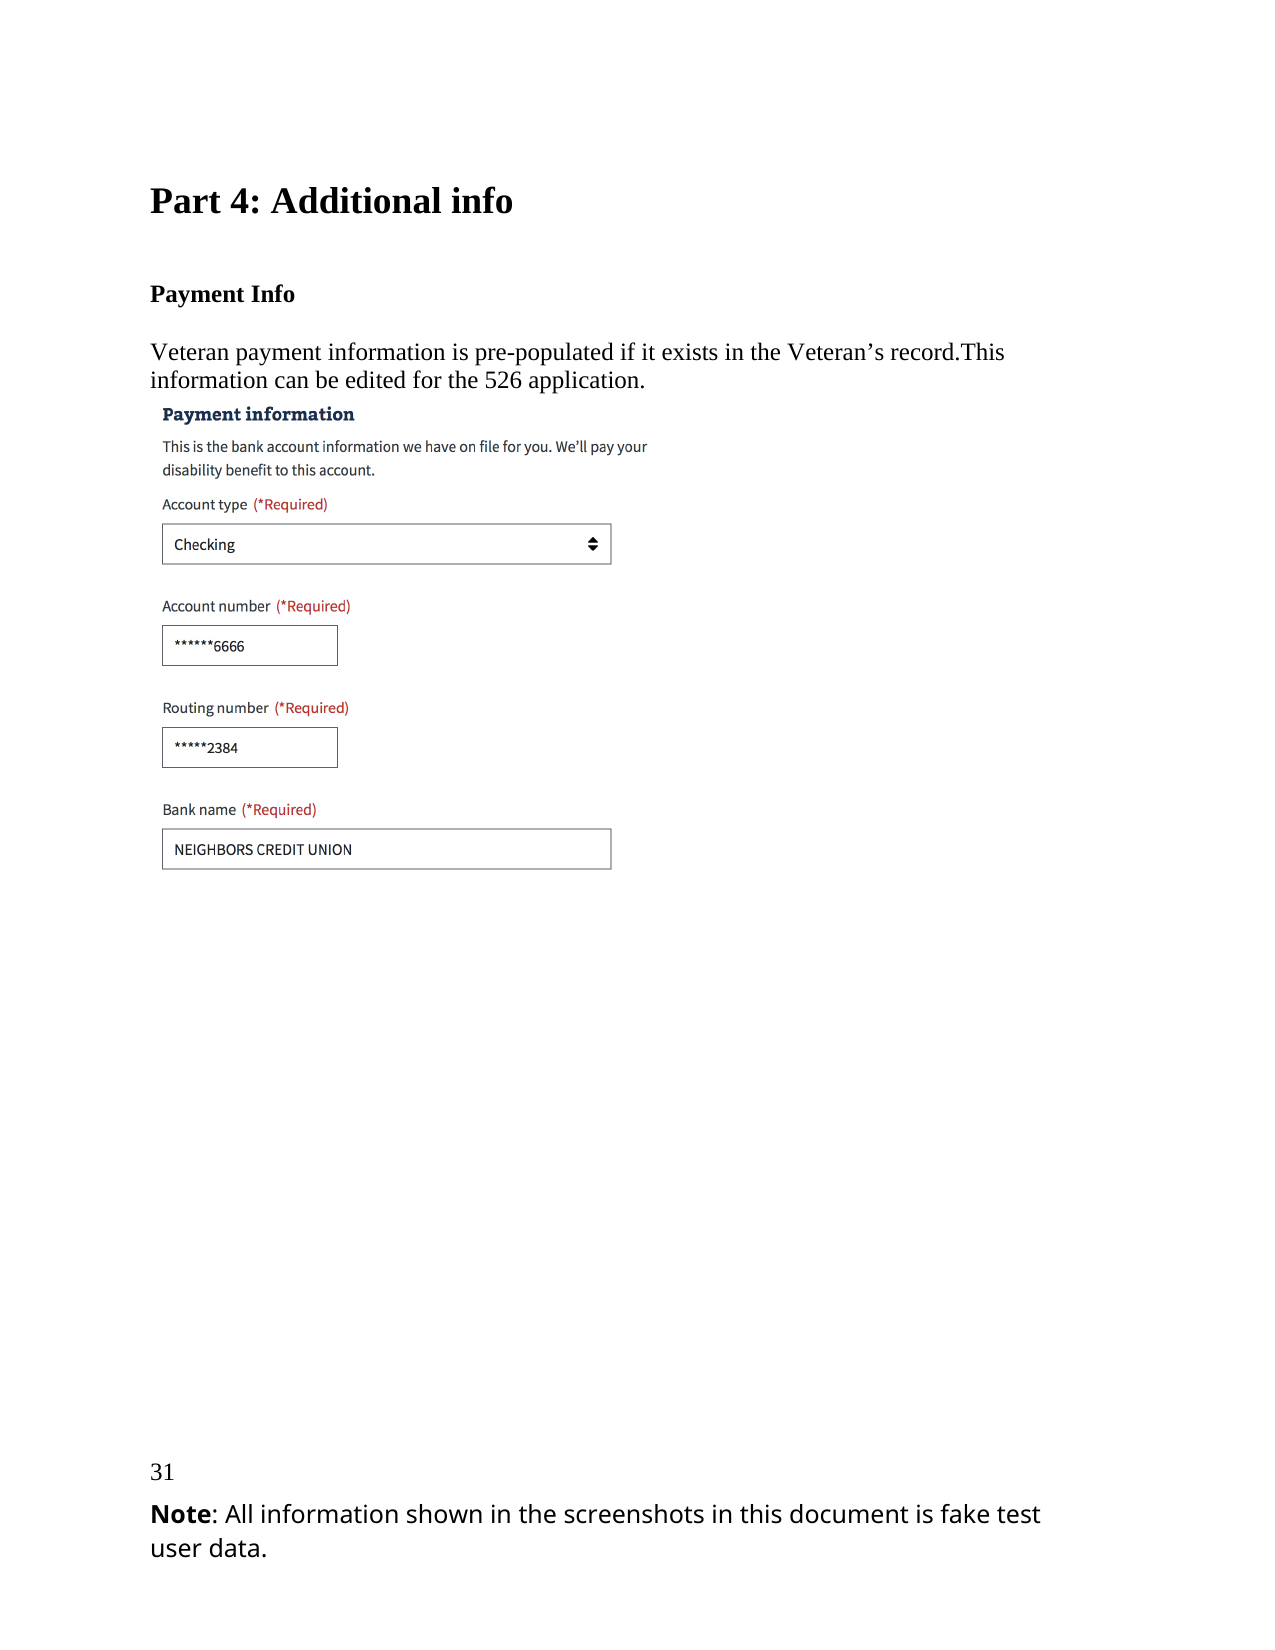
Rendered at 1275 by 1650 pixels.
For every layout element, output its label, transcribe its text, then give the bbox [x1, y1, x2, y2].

picture [150, 394, 670, 886]
text Veteran payment information is pre-populated if it exists in the Veteran’s record.This information can be edited for the 526 application. [150, 337, 1125, 394]
text Payment Info [150, 279, 1125, 308]
text Part 4: Additional info [150, 179, 1125, 222]
